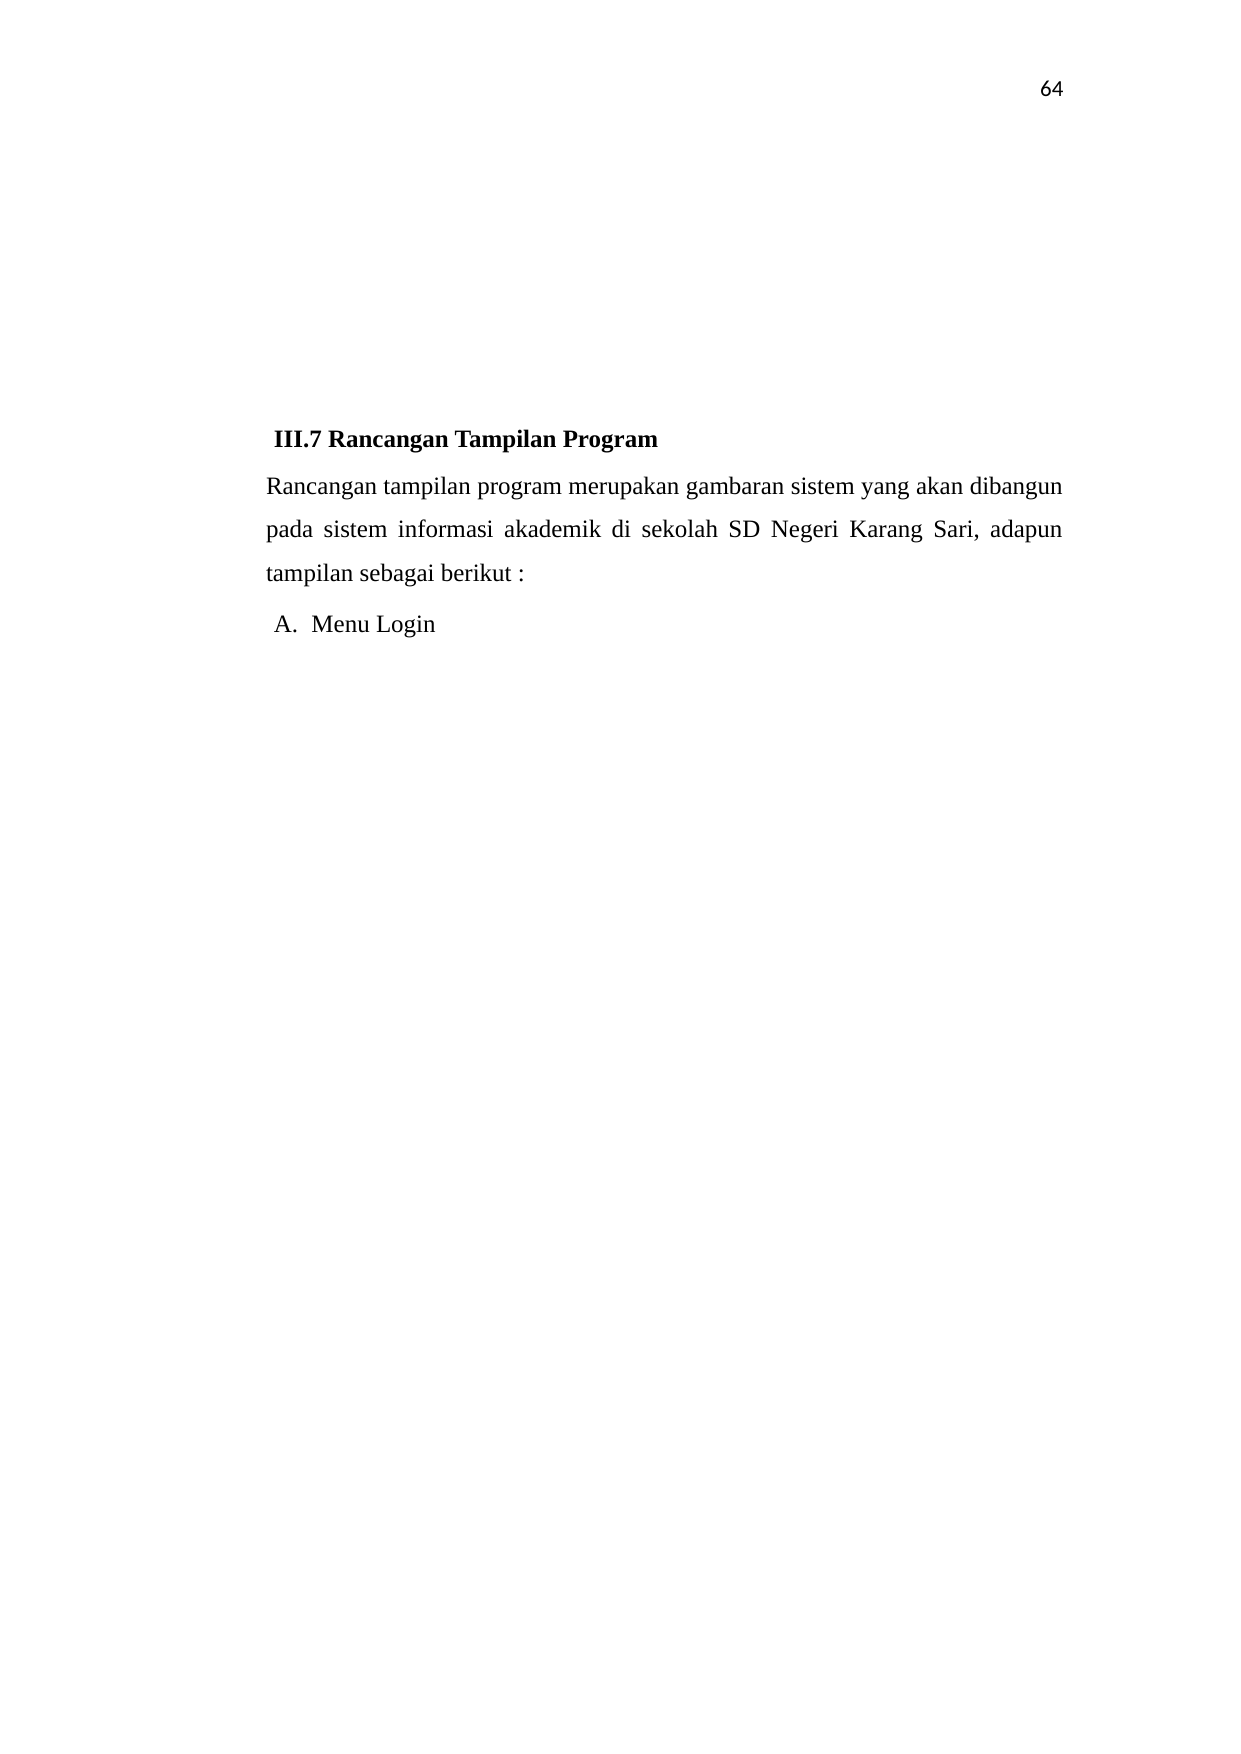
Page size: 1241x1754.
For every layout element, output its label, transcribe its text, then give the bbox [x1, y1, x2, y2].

subtitle Rancangan tampilan program merupakan gambaran sistem yang akan dibangun pada sistem informasi akademik di sekolah SD Negeri Karang Sari, adapun tampilan sebagai berikut : [266, 471, 1063, 586]
subtitle Rancangan Tampilan Program [274, 424, 1063, 452]
list Menu Login [274, 609, 1063, 638]
